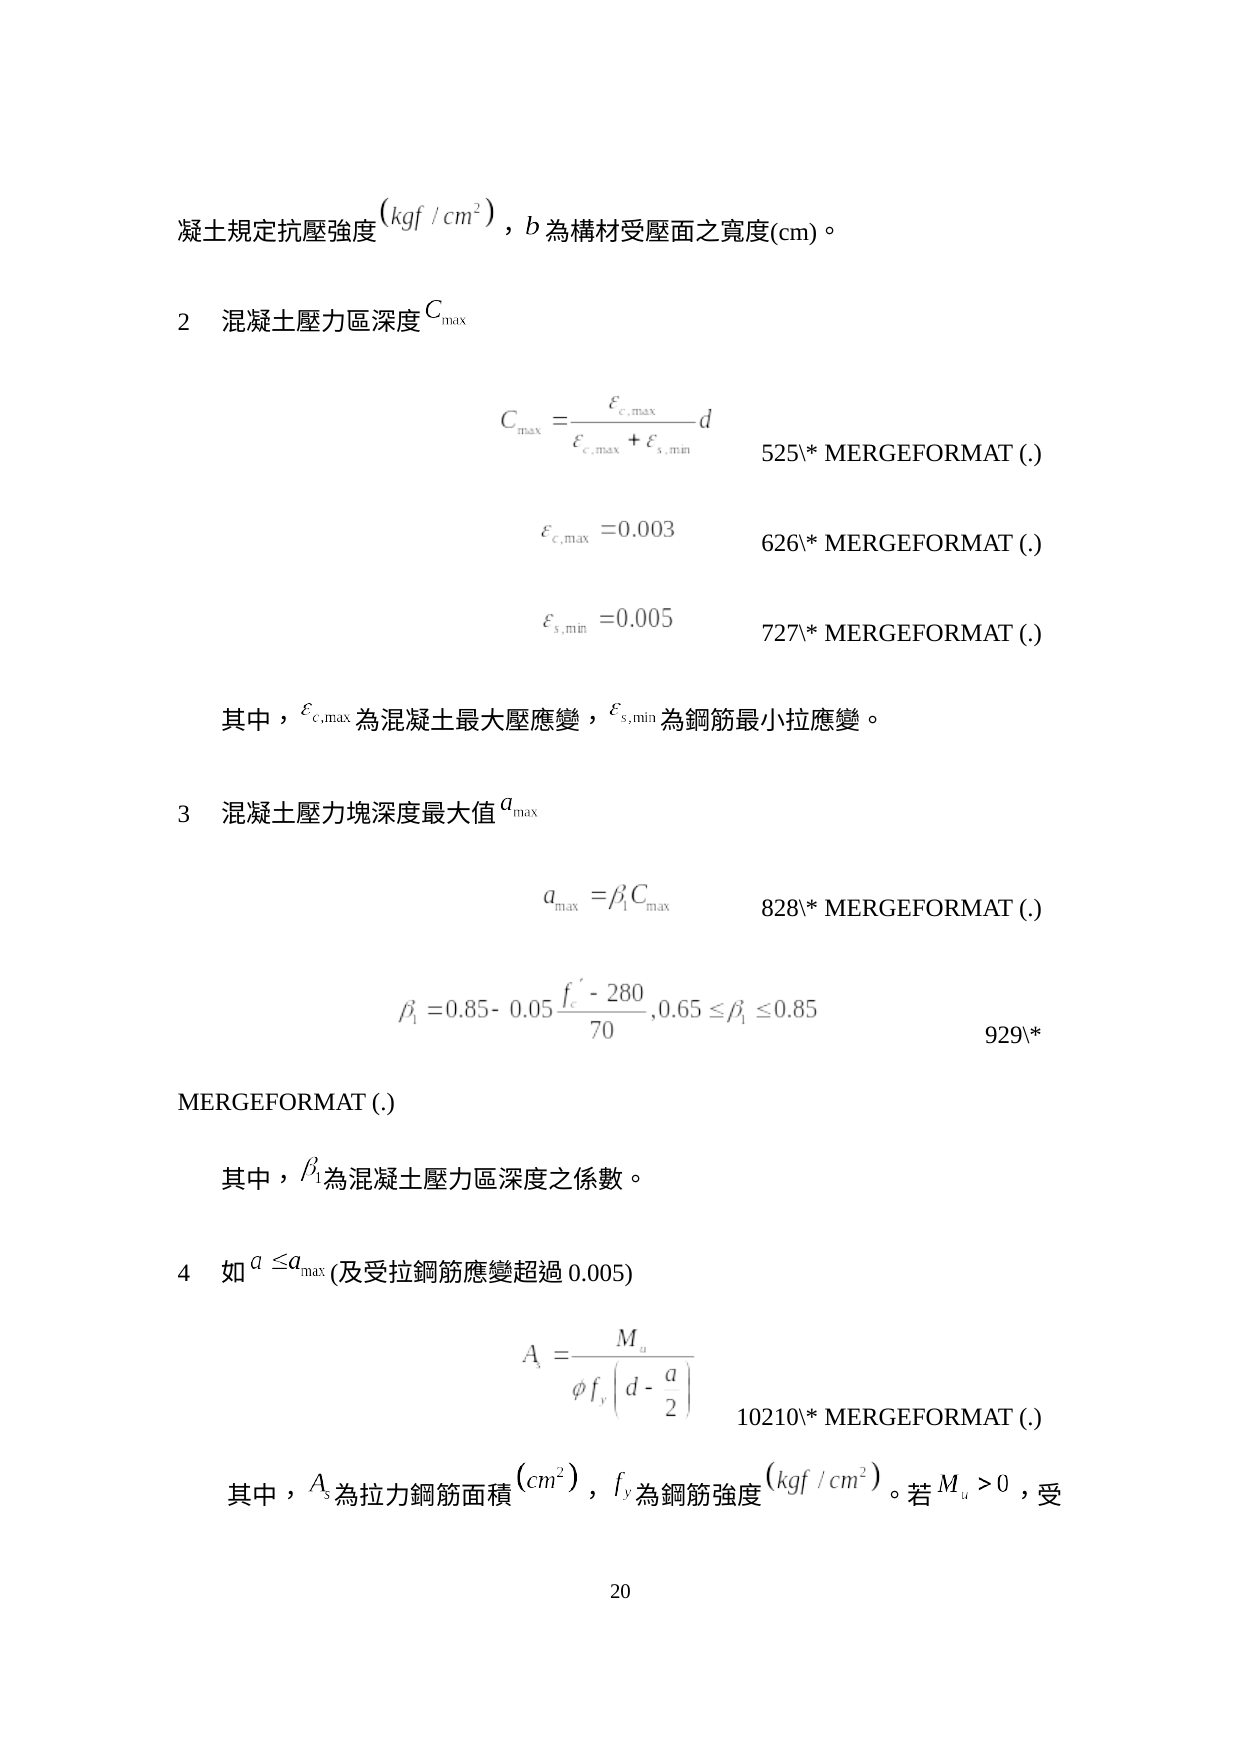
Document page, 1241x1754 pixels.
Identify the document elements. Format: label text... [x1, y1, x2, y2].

list 如(及受拉鋼筋應變超過0.005) [177, 1228, 1063, 1303]
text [177, 1448, 1063, 1523]
text 其中，為混凝土壓力區深度之係數。 [177, 1135, 1063, 1210]
list 混凝土壓力區深度 [177, 277, 1063, 352]
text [177, 184, 1063, 259]
list 混凝土壓力塊深度最大值 [177, 769, 1063, 844]
text 其中，為混凝土最大壓應變，為鋼筋最小拉應變。 [177, 676, 1063, 751]
